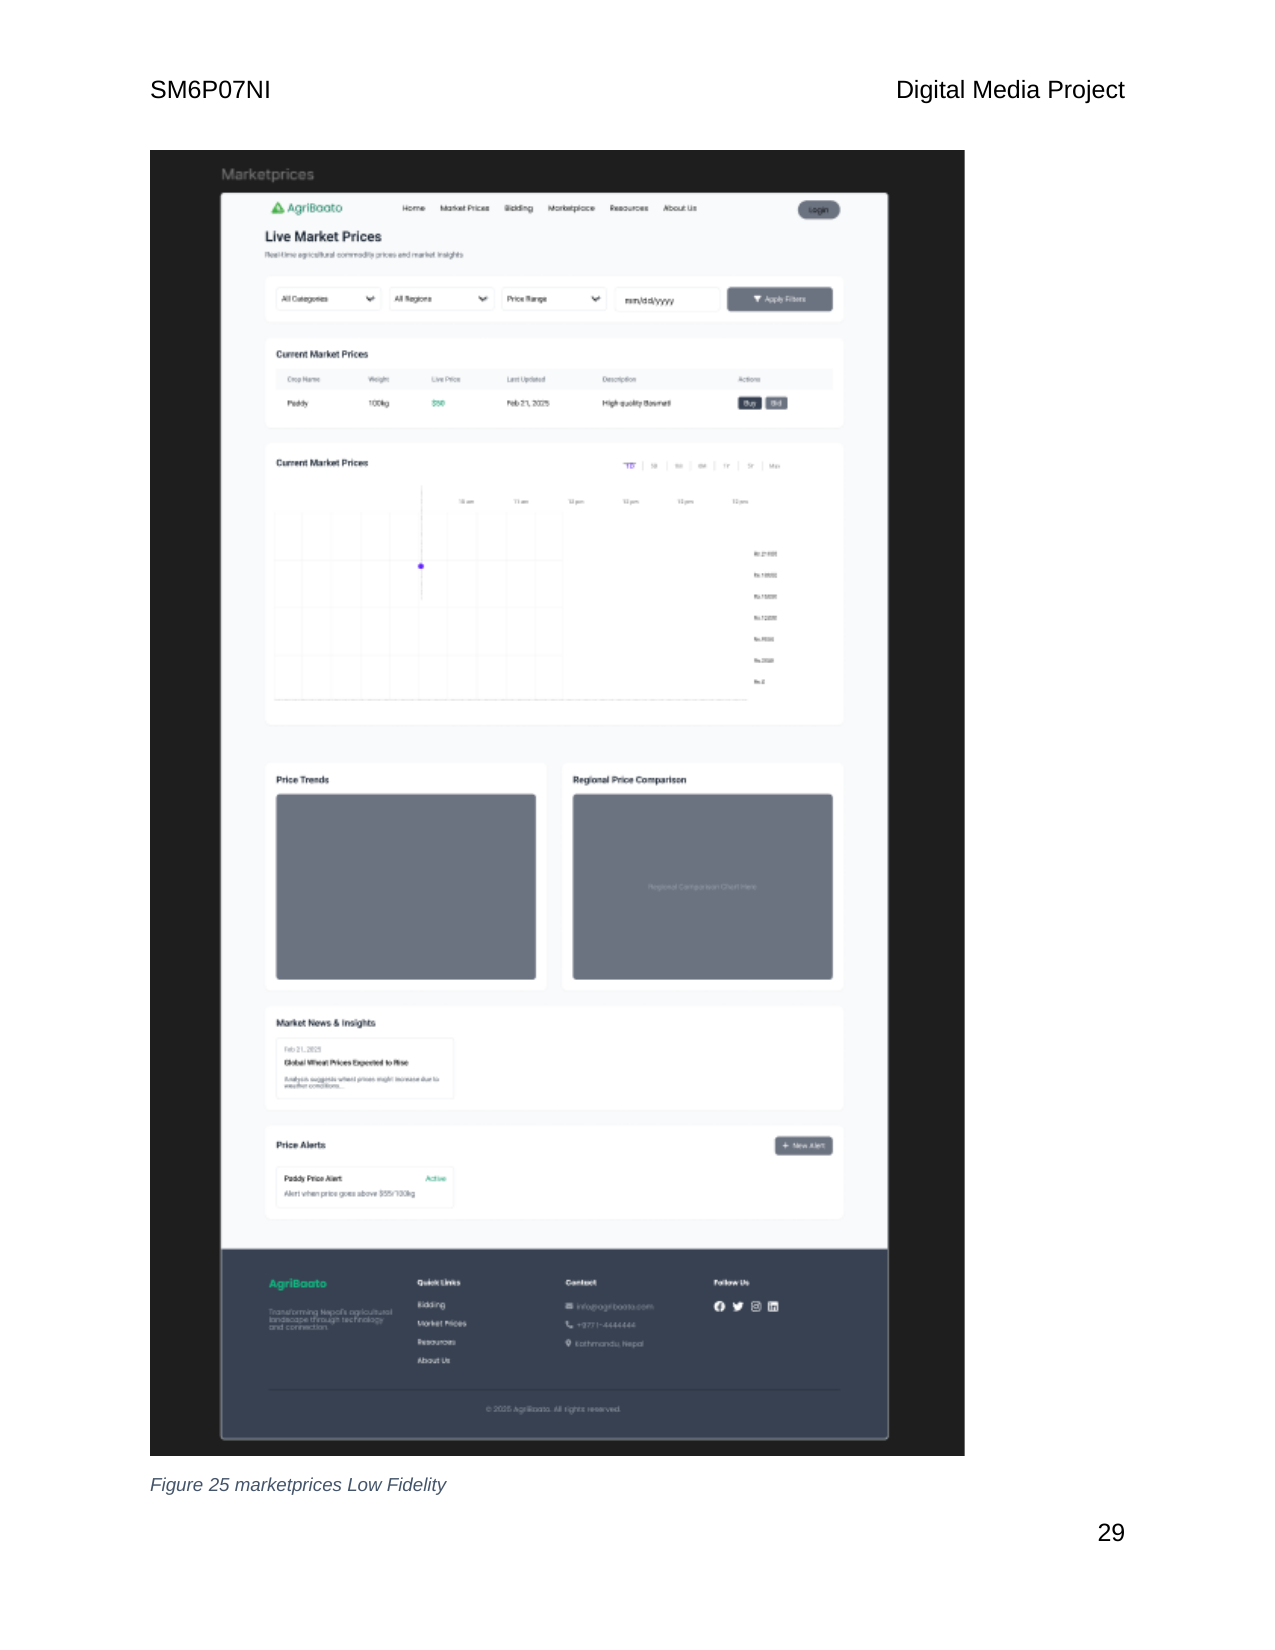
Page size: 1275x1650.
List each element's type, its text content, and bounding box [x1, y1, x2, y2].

text Figure 25 marketprices Low Fidelity [150, 1474, 1125, 1496]
picture [150, 150, 965, 1456]
